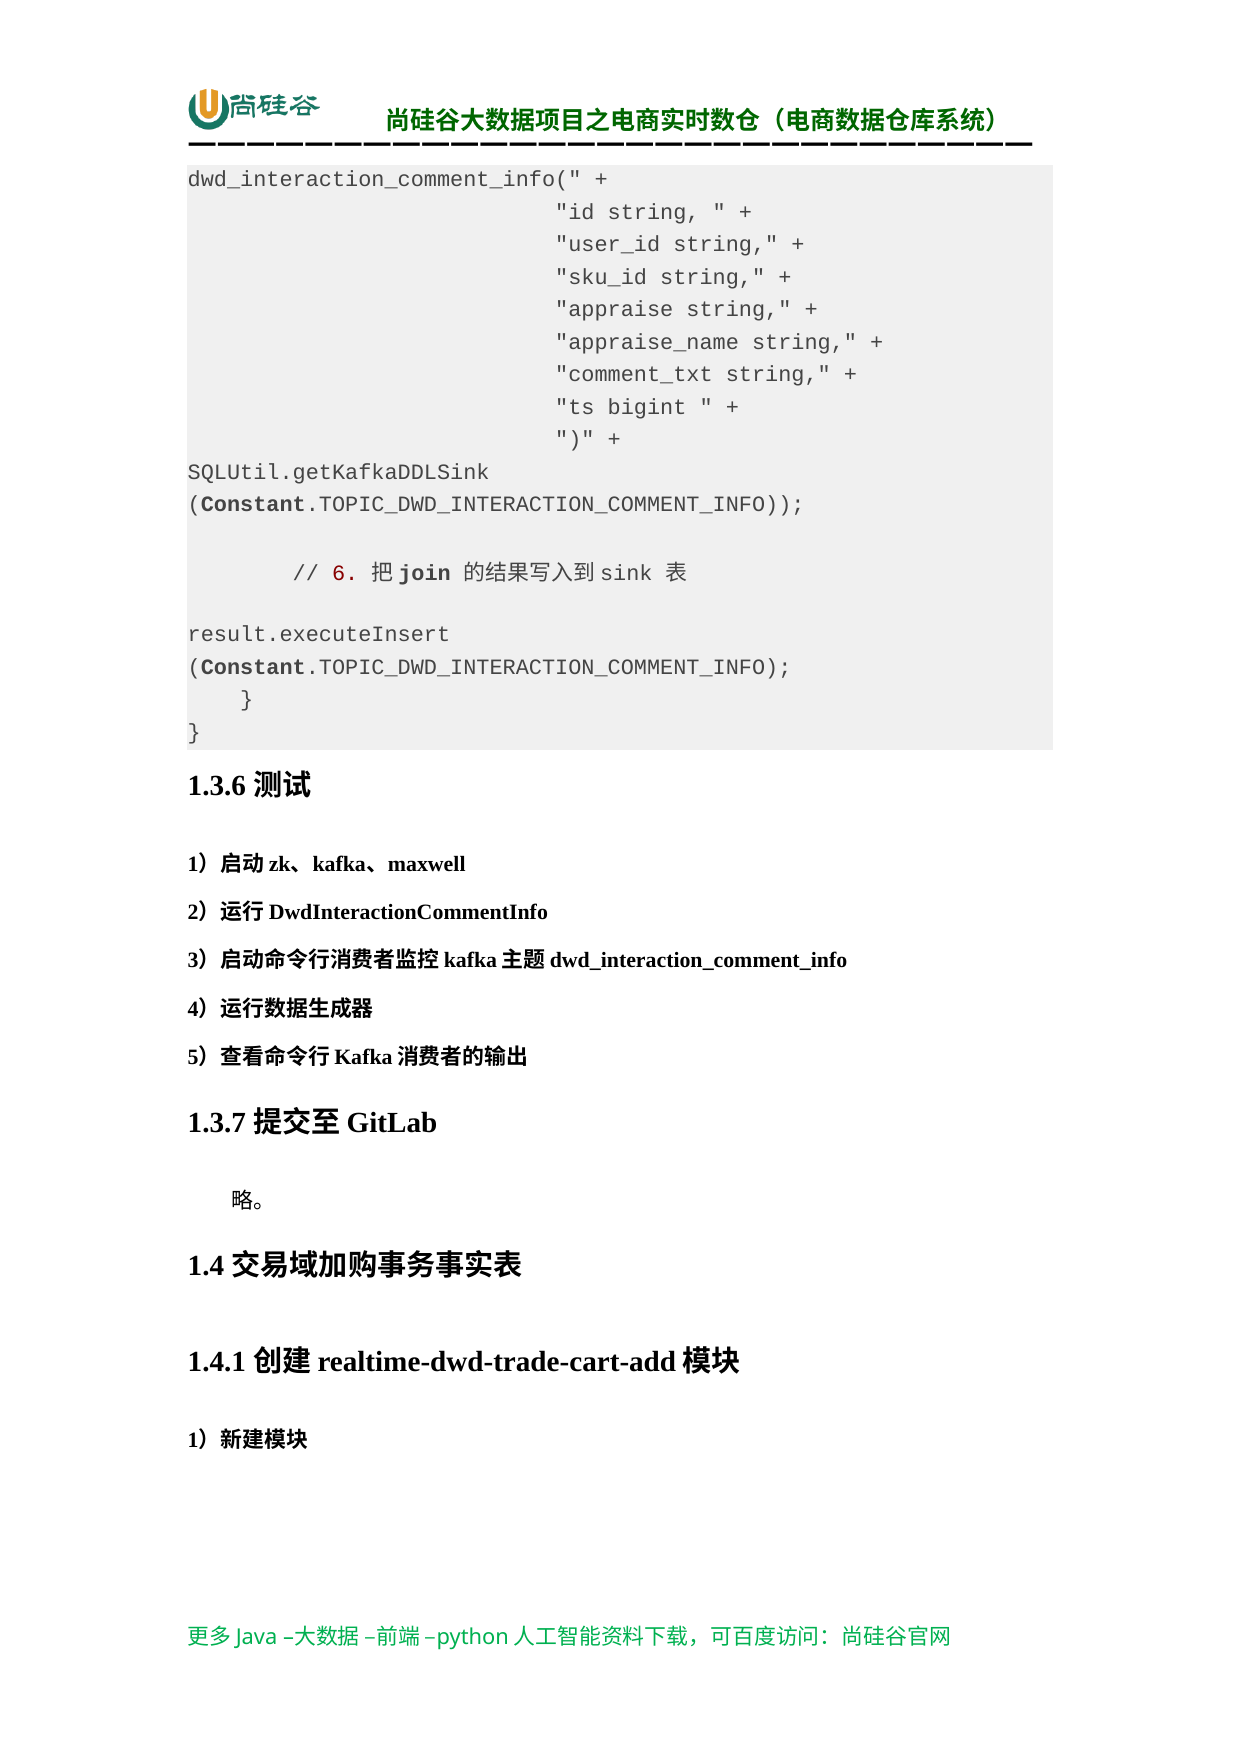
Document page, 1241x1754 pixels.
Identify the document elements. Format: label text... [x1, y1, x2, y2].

text 略。 [187, 1182, 1053, 1215]
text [187, 165, 1053, 197]
text 启动命令行消费者监控kafka主题dwd_interaction_comment_info [187, 942, 1053, 974]
text 启动zk、kafka、maxwell [187, 845, 1053, 878]
text 查看命令行Kafka消费者的输出 [187, 1038, 1053, 1071]
text 运行数据生成器 [187, 990, 1053, 1023]
text ")" + SQLUtil.getKafkaDDLSink(Constant.TOPIC_DWD_INTERACTION_COMMENT_INFO)); [187, 425, 1053, 522]
text "user_id string," + [187, 230, 1053, 262]
text 提交至GitLab [187, 1087, 1053, 1152]
text 新建模块 [187, 1421, 1053, 1454]
text 创建realtime-dwd-trade-cart-add模块 [187, 1326, 1053, 1391]
text 交易域加购事务事实表 [187, 1231, 1053, 1296]
text result.executeInsert(Constant.TOPIC_DWD_INTERACTION_COMMENT_INFO); [187, 587, 1053, 685]
text "id string, " + [187, 197, 1053, 230]
text "ts bigint " + [187, 392, 1053, 425]
text } [187, 717, 1053, 750]
text 运行DwdInteractionCommentInfo [187, 893, 1053, 926]
picture [187, 88, 320, 130]
text // 6. 把 join 的结果写入到 sink 表 [187, 555, 1053, 587]
text "sku_id string," + [187, 262, 1053, 295]
text } [187, 685, 1053, 717]
text "appraise string," + [187, 295, 1053, 327]
text "comment_txt string," + [187, 360, 1053, 392]
text "appraise_name string," + [187, 327, 1053, 360]
text 测试 [187, 750, 1053, 815]
